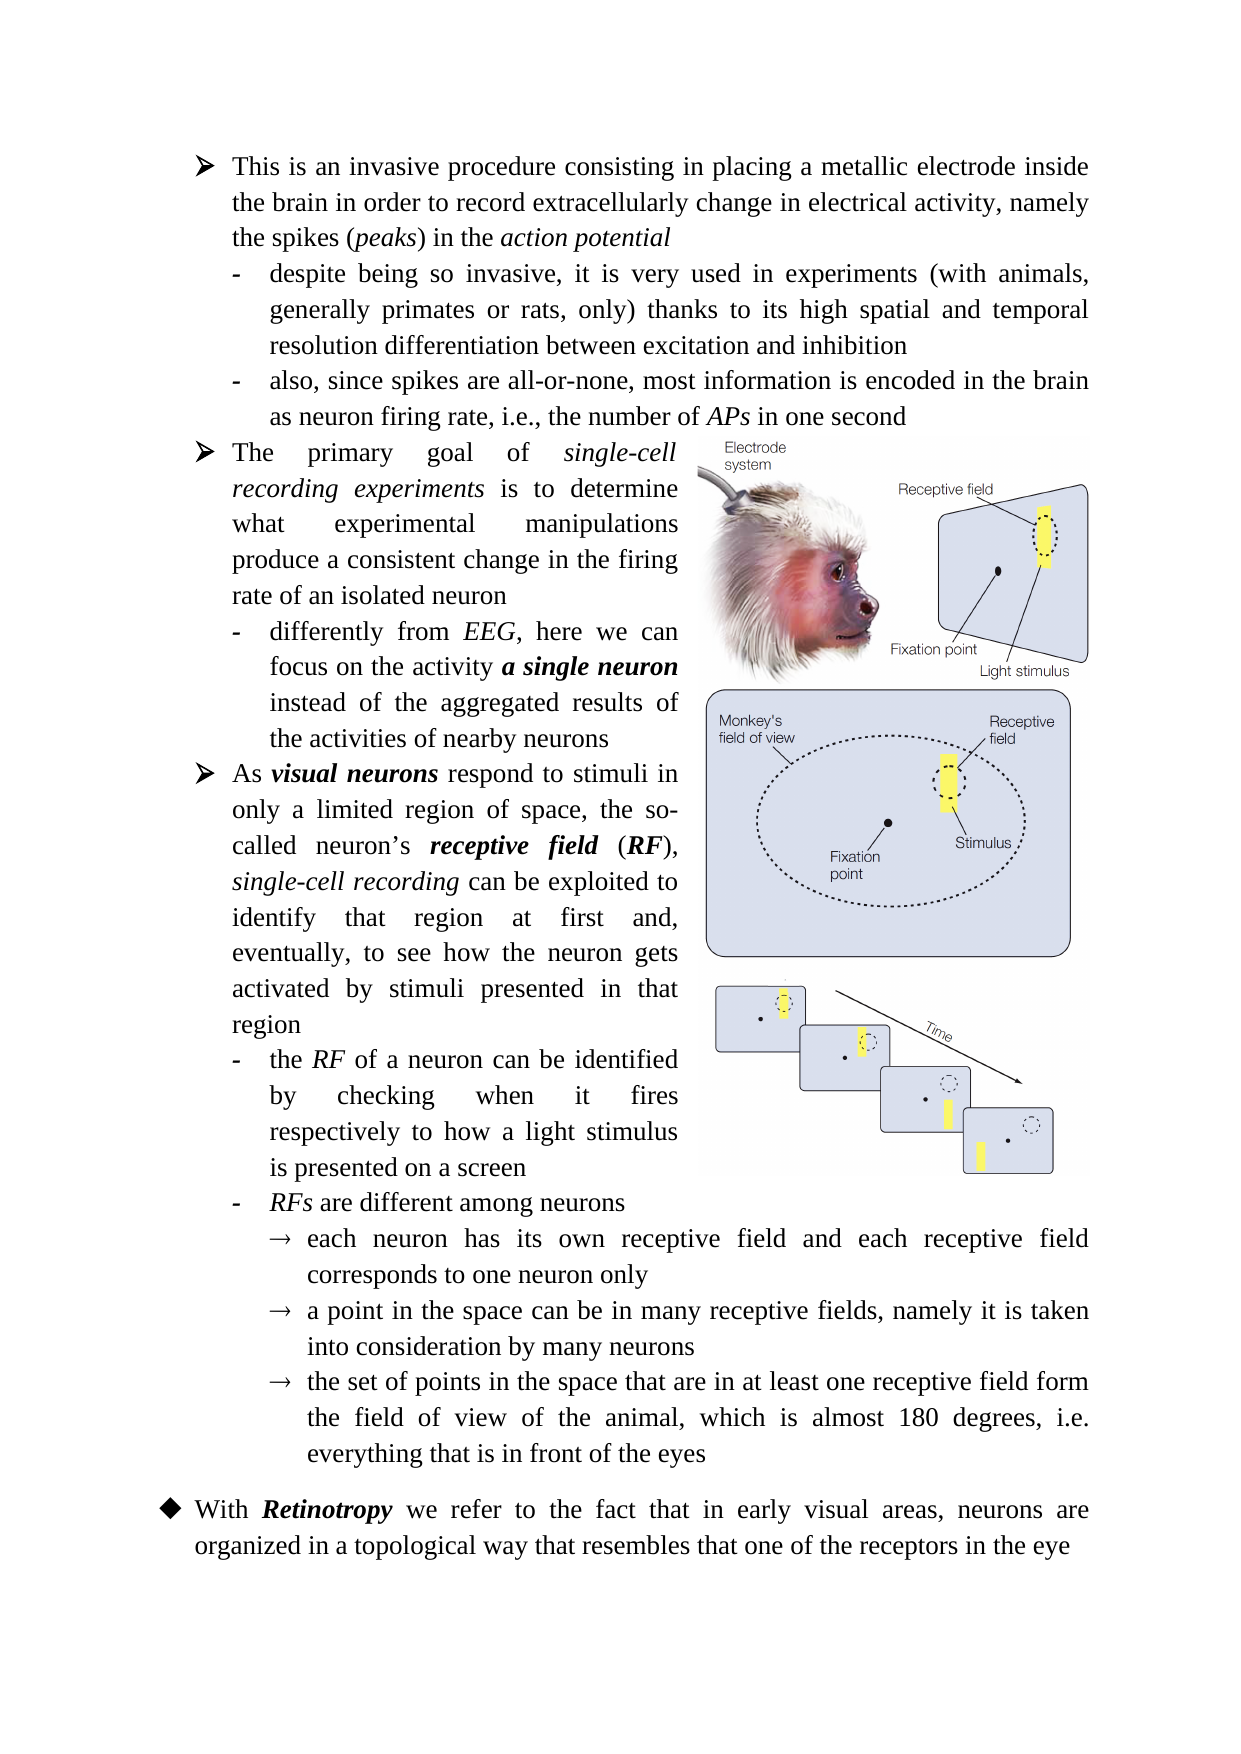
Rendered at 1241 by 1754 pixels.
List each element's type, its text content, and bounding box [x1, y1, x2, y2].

list the set of points in the space that are in at least one receptive field form the field of view of the animal, which is almost 180 degrees, i.e. everything that is in front of the eyes [269, 1365, 1090, 1468]
list RFs are different among neurons [232, 1186, 1090, 1218]
list As visual neurons respond to stimuli in only a limited region of space, the so-called neuron’s receptive field (RF), single-cell recording can be exploited to identify that region at first and, eventually, to see how the neuron gets activated by stimuli presented in that region [194, 758, 697, 1039]
list a point in the space can be in many receptive fields, namely it is taken into consideration by many neurons [269, 1294, 1090, 1361]
list despite being so invasive, it is very used in experiments (with animals, generally primates or rats, only) thanks to its high spatial and temporal resolution differentiation between excitation and inhibition [232, 257, 1090, 360]
list The primary goal of single-cell recording experiments is to determine what experimental manipulations produce a consistent change in the firing rate of an isolated neuron [194, 436, 697, 610]
list the RF of a neuron can be identified by checking when it fires respectively to how a light stimulus is presented on a screen [232, 1043, 1090, 1182]
list also, since spikes are all-or-none, most information is encoded in the brain as neuron firing rate, i.e., the number of APs in one second [232, 364, 1090, 431]
list each neuron has its own receptive field and each receptive field corresponds to one neuron only [269, 1222, 1090, 1289]
list differently from EEG, here we can focus on the activity a single neuron instead of the aggregated results of the activities of nearby neurons [232, 615, 697, 753]
list With Retinotropy we refer to the fact that in early visual areas, neurons are organized in a topological way that resembles that one of the receptors in the eye [157, 1493, 1090, 1560]
list This is an invasive procedure consisting in placing a metallic electrode inside the brain in order to record extracellularly change in electrical activity, namely the spikes (peaks) in the action potential [194, 150, 1090, 253]
